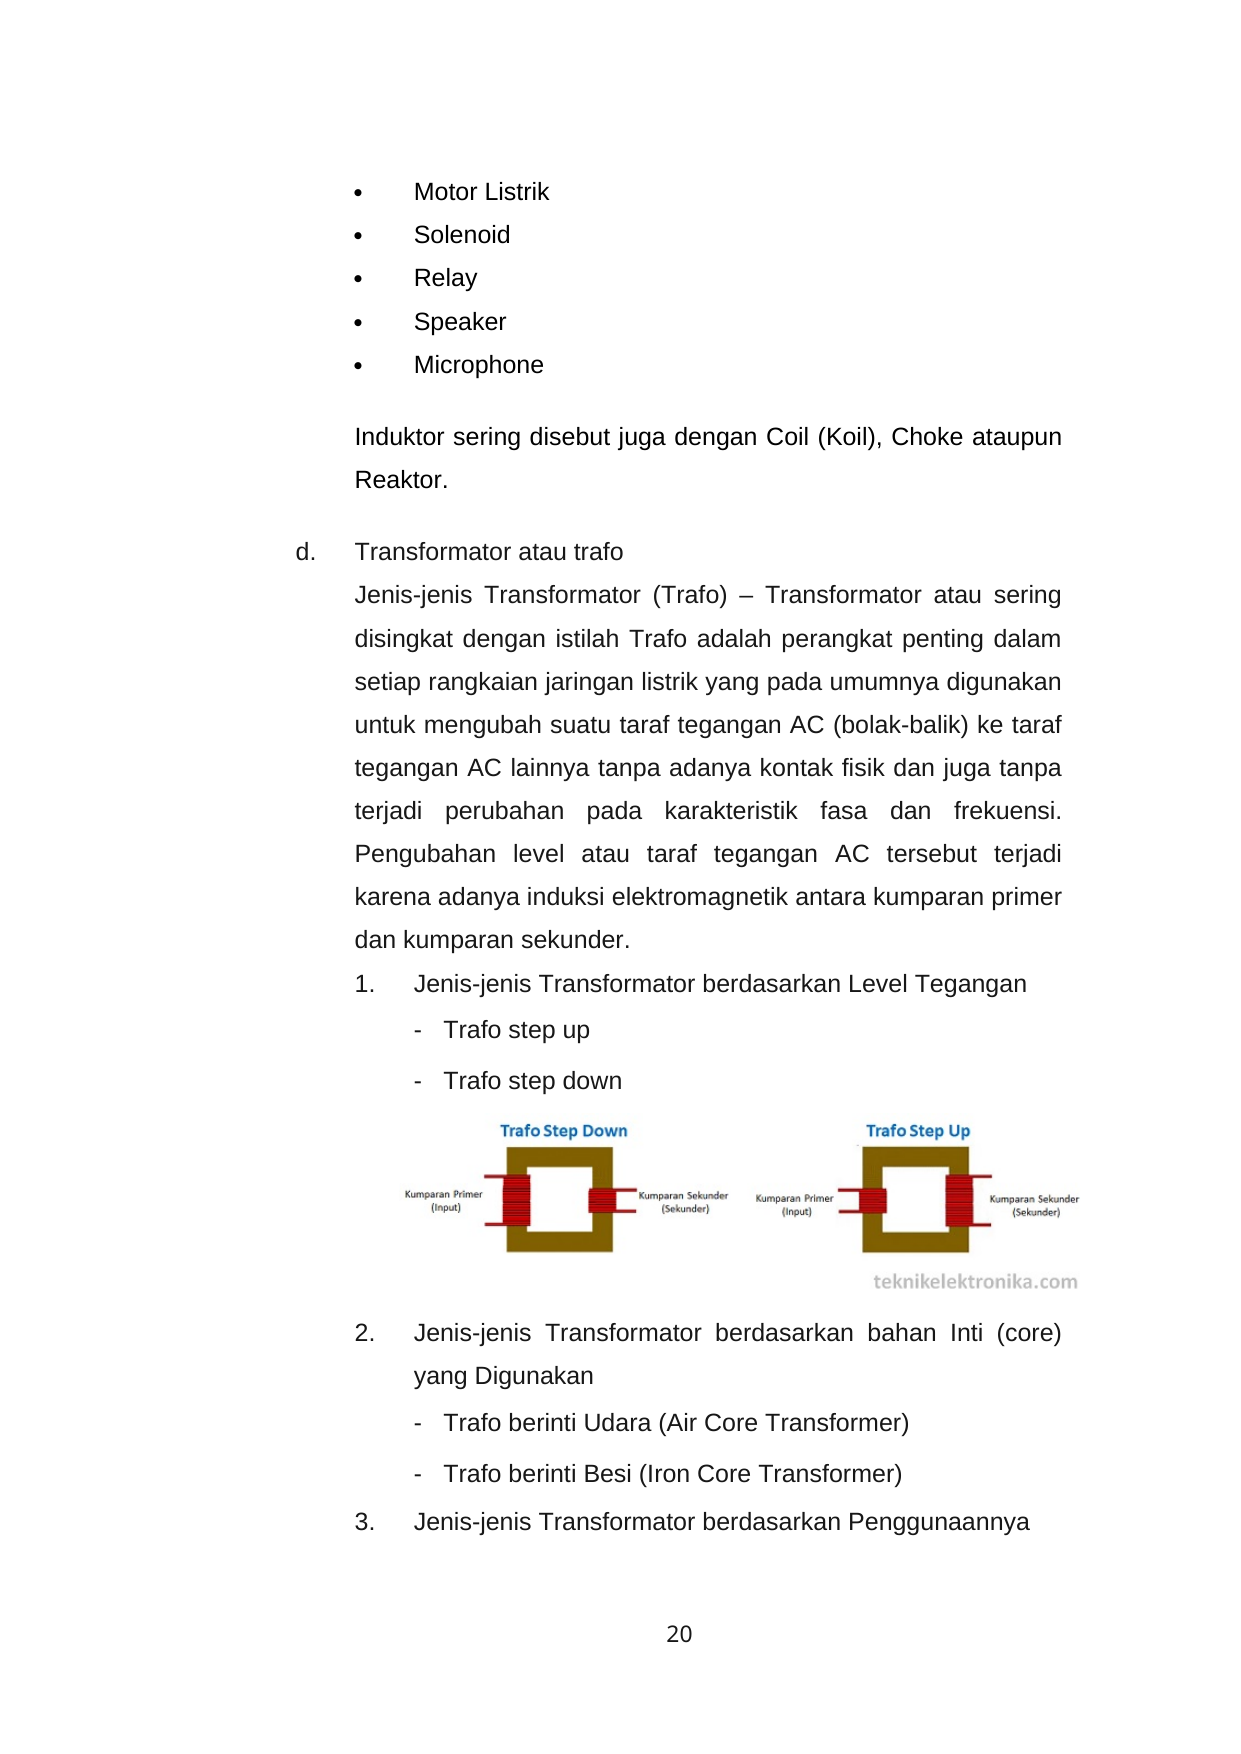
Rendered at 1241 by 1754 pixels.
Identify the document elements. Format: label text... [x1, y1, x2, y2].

list Jenis-jenis Transformator berdasarkan Level Tegangan [354, 969, 1063, 997]
list Trafo step down [413, 1063, 1063, 1097]
list Motor Listrik [354, 177, 1063, 206]
list Trafo step up [413, 1012, 1063, 1046]
list Microphone [354, 350, 1063, 378]
list Jenis-jenis Transformator (Trafo) – Transformator atau sering disingkat dengan istilah Trafo adalah perangkat penting dalam setiap rangkaian jaringan listrik yang pada umumnya digunakan untuk mengubah suatu taraf tegangan AC (bolak-balik) ke taraf tegangan AC lainnya tanpa adanya kontak fisik dan juga tanpa terjadi perubahan pada karakteristik fasa dan frekuensi. Pengubahan level atau taraf tegangan AC tersebut terjadi karena adanya induksi elektromagnetik antara kumparan primer dan kumparan sekunder. [354, 581, 1063, 954]
list Jenis-jenis Transformator berdasarkan bahan Inti (core) yang Digunakan [354, 1318, 1063, 1390]
list Trafo berinti Besi (Iron Core Transformer) [413, 1455, 1063, 1489]
list Solenoid [354, 220, 1063, 249]
list Speaker [354, 307, 1063, 335]
list Relay [354, 263, 1063, 292]
list Trafo berinti Udara (Air Core Transformer) [413, 1404, 1063, 1438]
list Transformator atau trafo [295, 537, 1063, 566]
list Jenis-jenis Transformator berdasarkan Penggunaannya [354, 1506, 1063, 1535]
text Induktor sering disebut juga dengan Coil (Koil), Choke ataupun Reaktor. [354, 422, 1063, 494]
picture [398, 1113, 1097, 1303]
